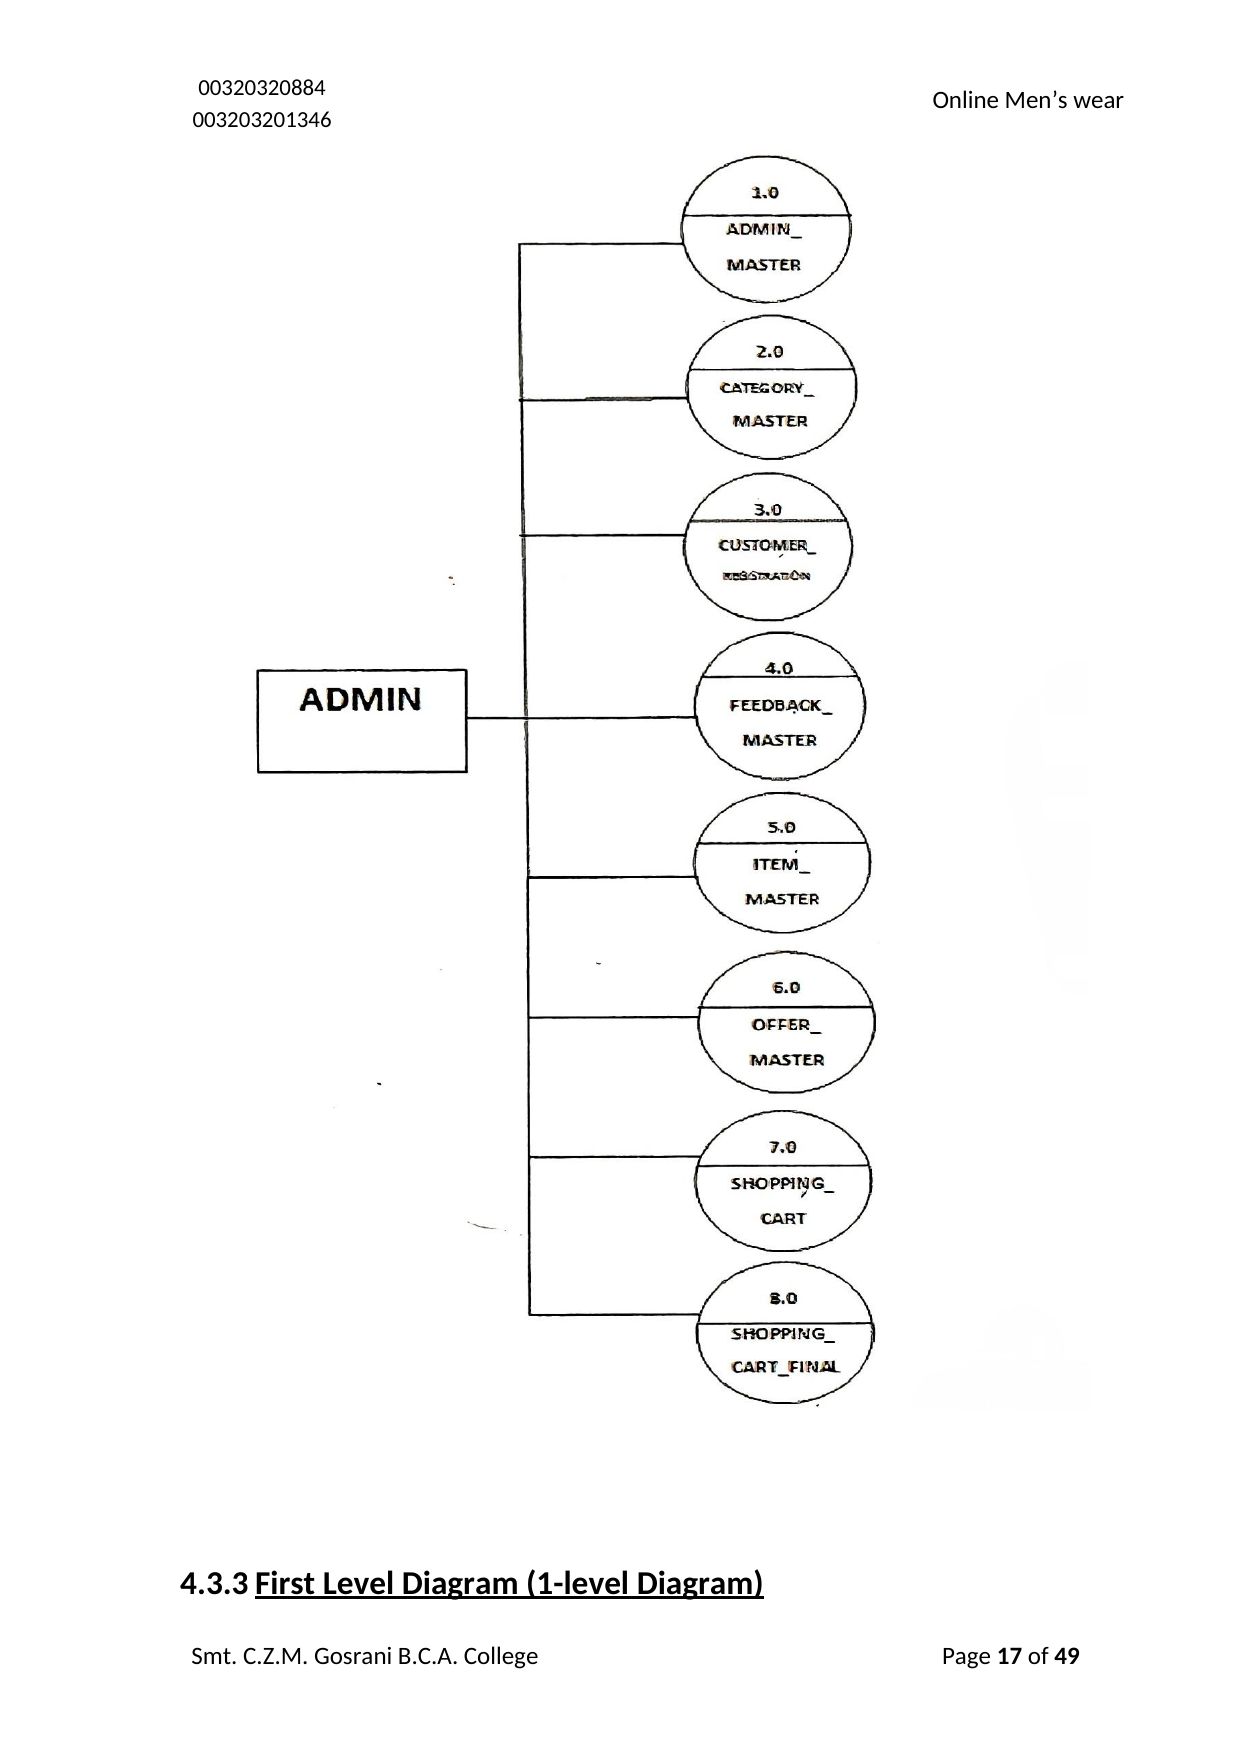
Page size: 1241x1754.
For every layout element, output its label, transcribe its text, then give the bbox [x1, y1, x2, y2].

picture [311, 1552, 336, 1601]
list First Level Diagram (1-level Diagram) [180, 1562, 1090, 1602]
picture [180, 150, 1118, 1456]
